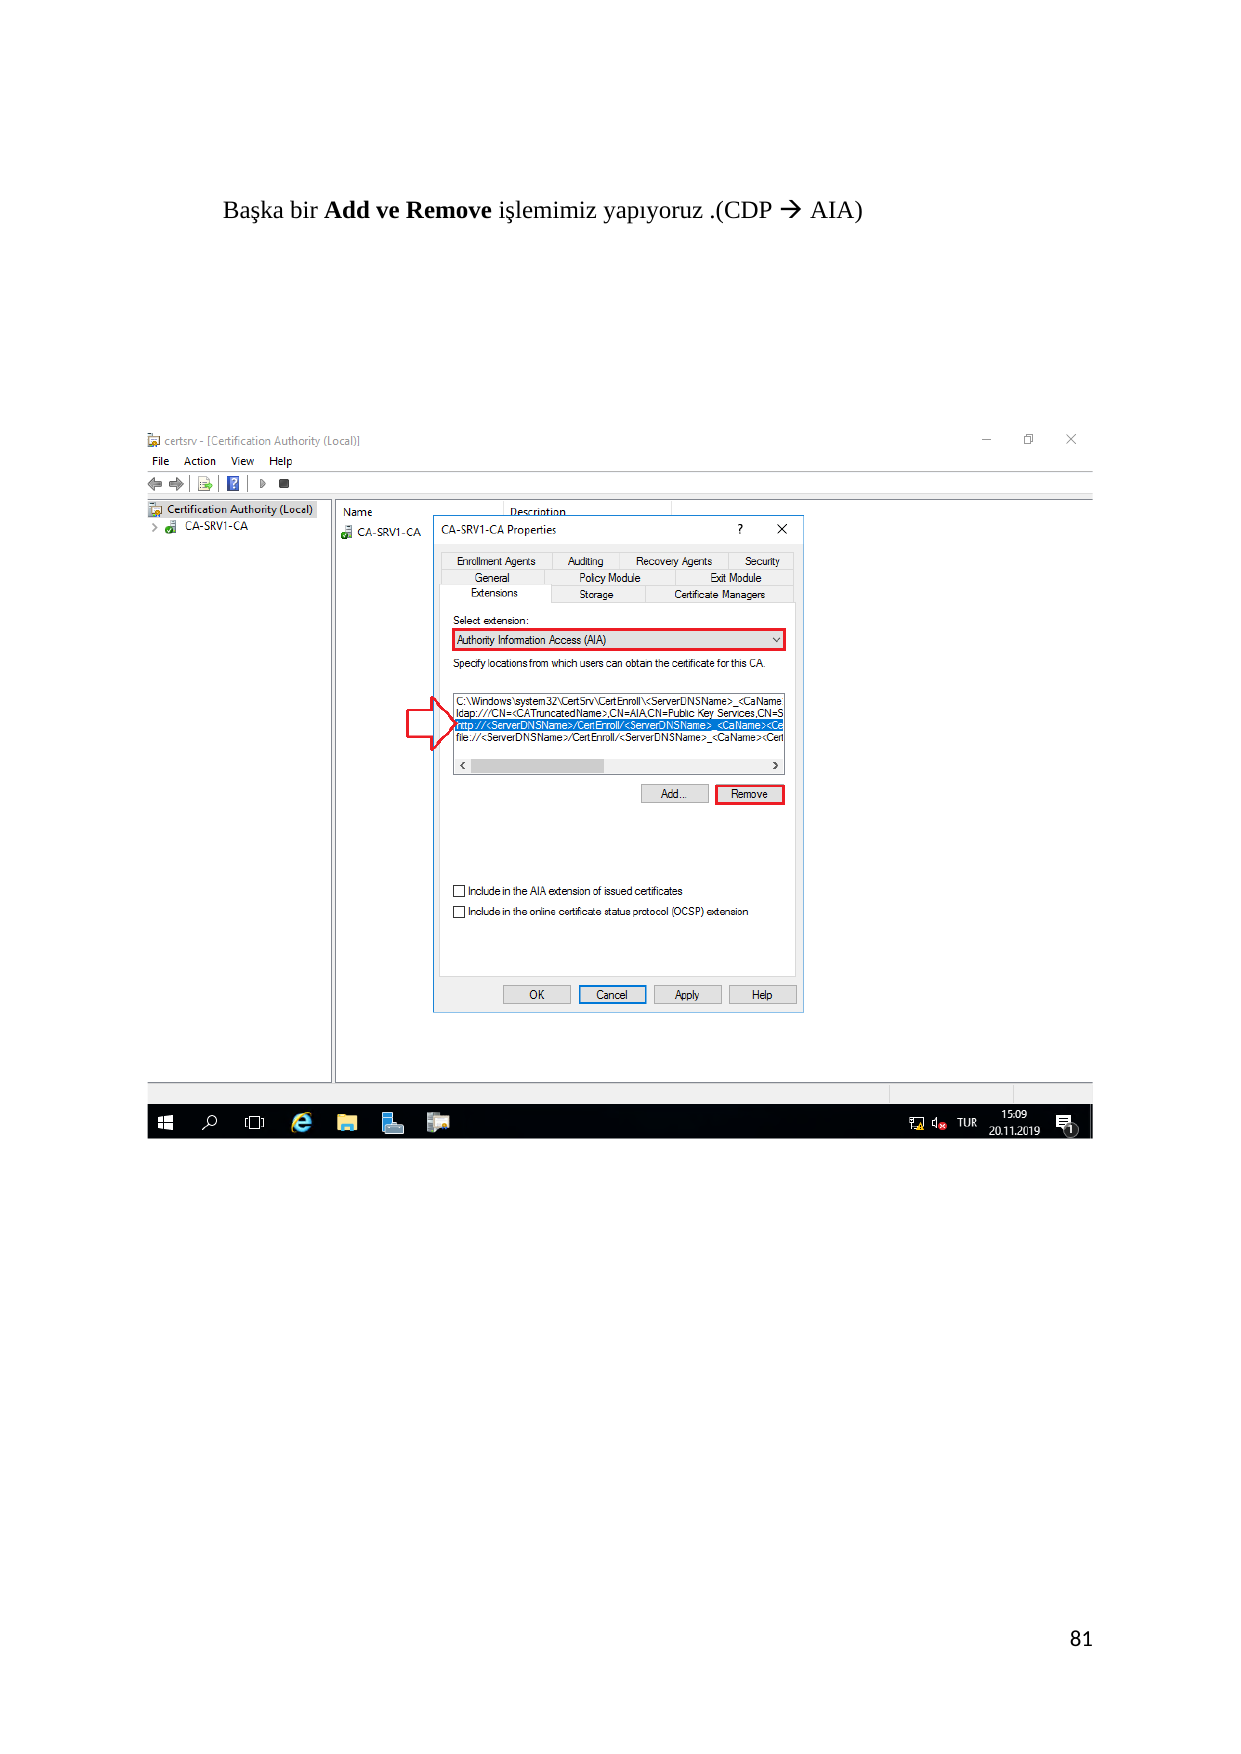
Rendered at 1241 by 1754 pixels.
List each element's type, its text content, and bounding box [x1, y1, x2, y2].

text Başka bir Add ve Remove işlemimiz yapıyoruz .(CDP AIA) [148, 195, 1093, 224]
picture [147, 433, 1093, 1139]
